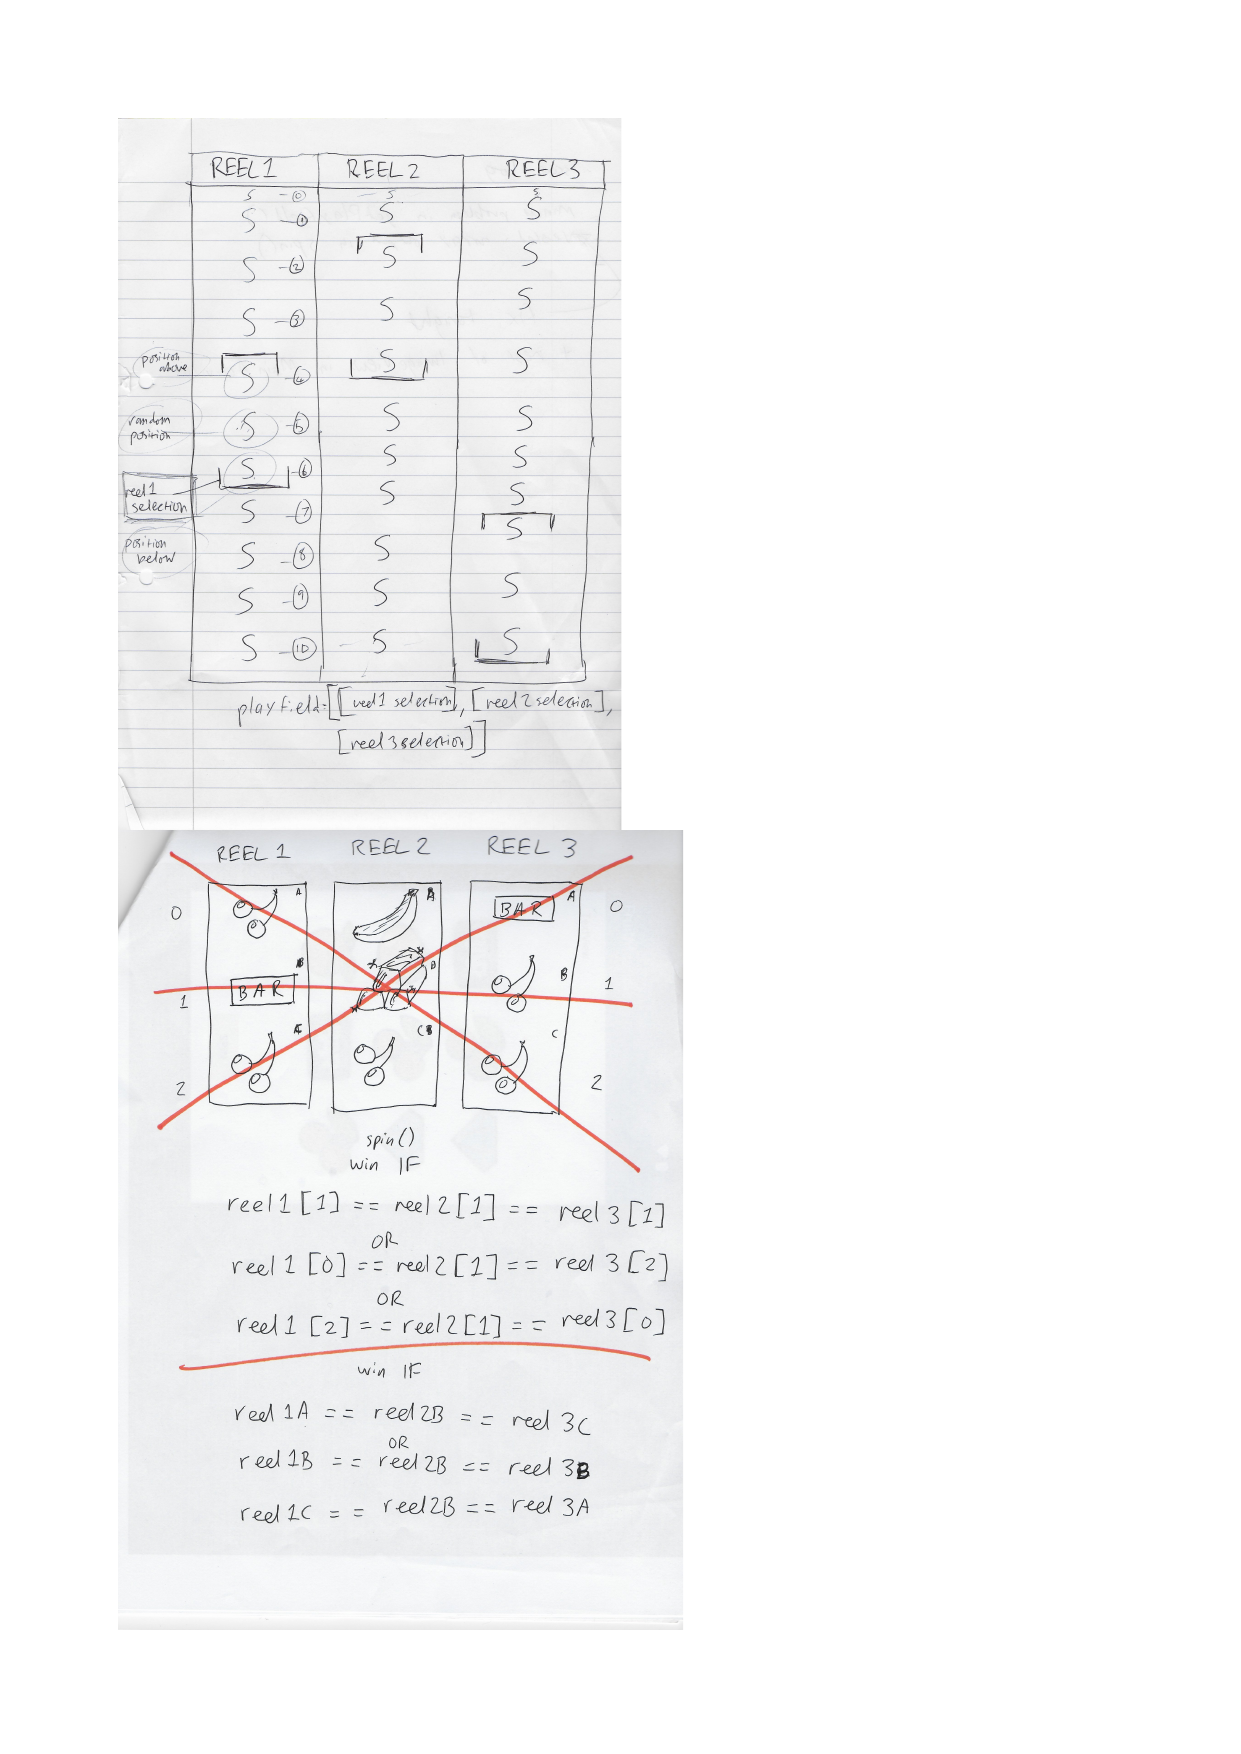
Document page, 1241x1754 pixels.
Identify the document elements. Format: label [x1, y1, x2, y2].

picture [118, 118, 684, 1630]
